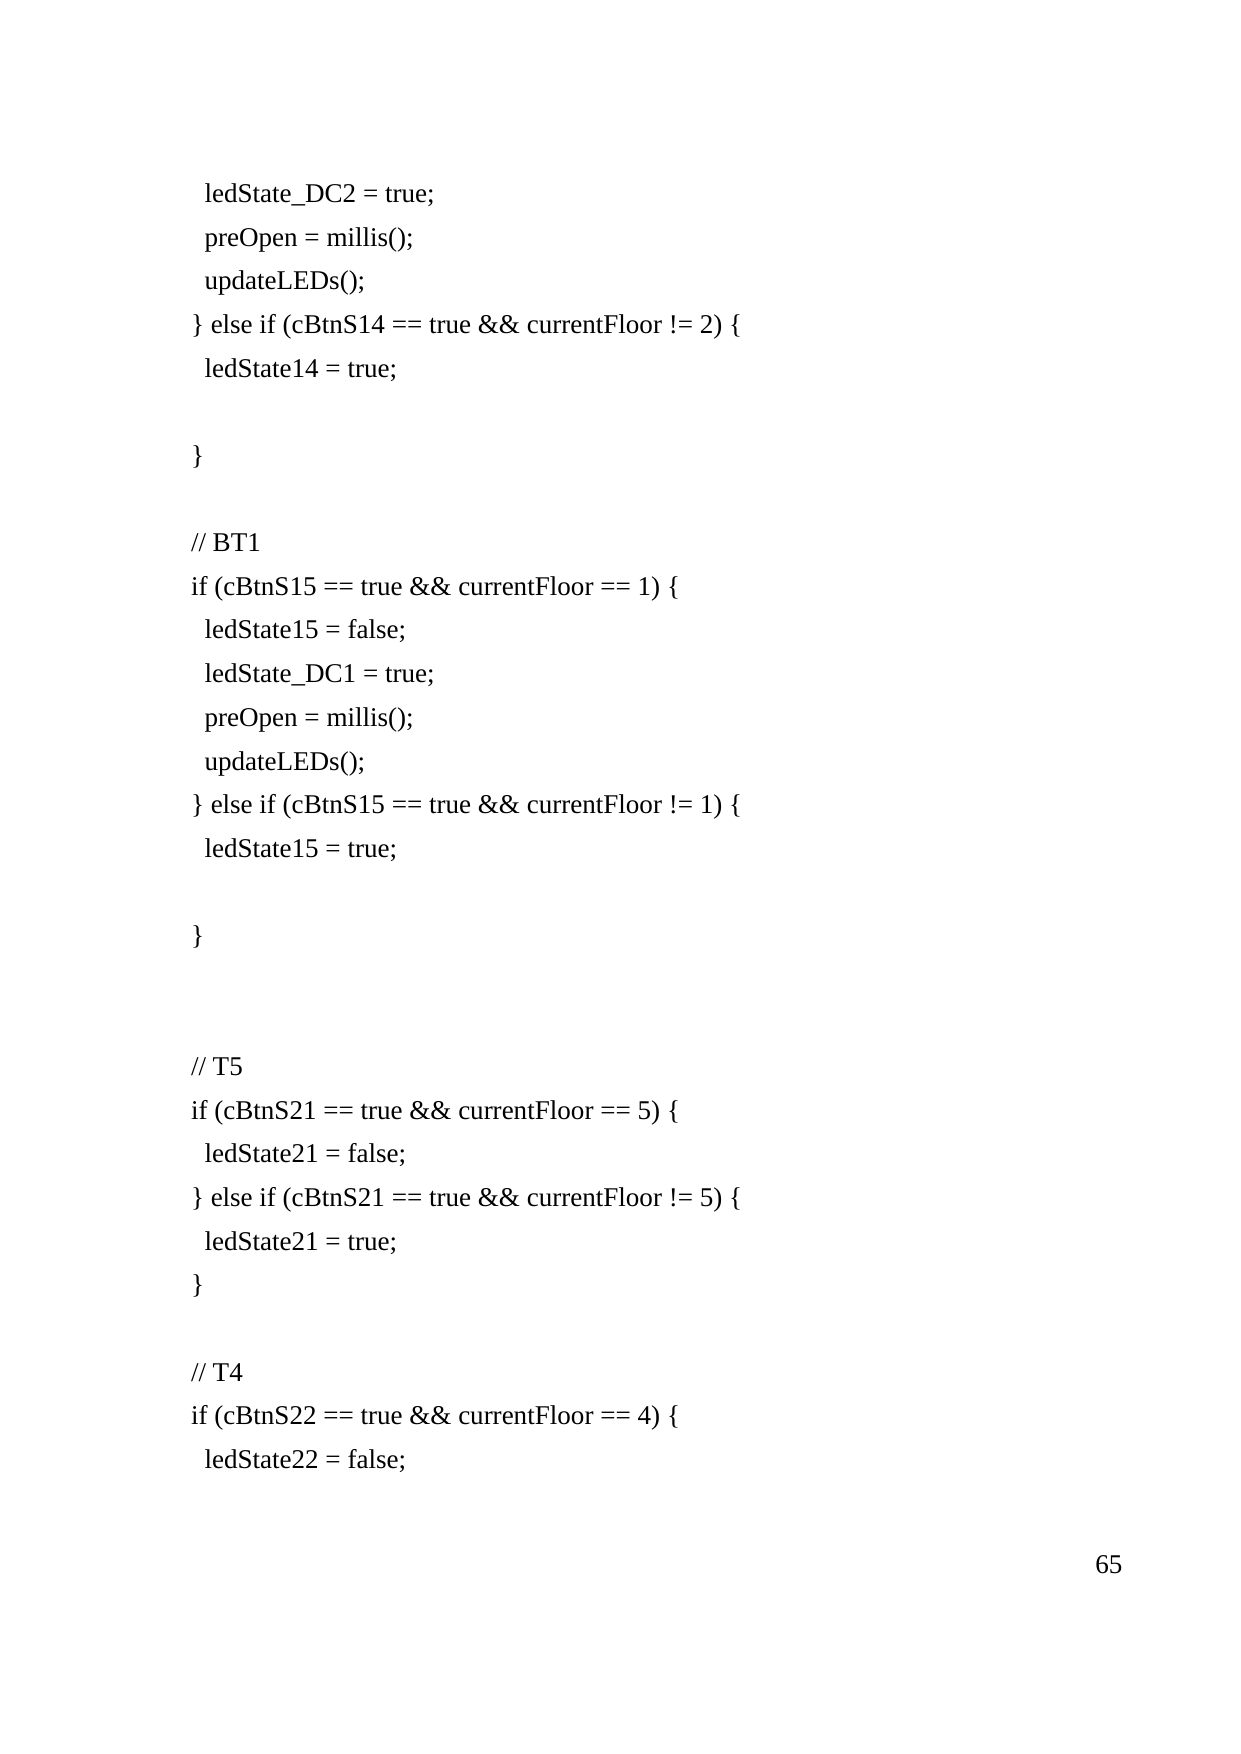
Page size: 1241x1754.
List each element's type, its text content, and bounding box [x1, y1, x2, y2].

text } else if (cBtnS21 == true && currentFloor != 5) { [177, 1181, 1122, 1212]
text ledState14 = true; [177, 352, 1122, 383]
text } [177, 439, 1122, 470]
text ledState21 = true; [177, 1225, 1122, 1256]
text updateLEDs(); [177, 264, 1122, 296]
text } else if (cBtnS14 == true && currentFloor != 2) { [177, 308, 1122, 339]
text ledState22 = false; [177, 1443, 1122, 1474]
text // T5 [177, 1050, 1122, 1081]
text } [177, 919, 1122, 950]
text if (cBtnS21 == true && currentFloor == 5) { [177, 1094, 1122, 1125]
text updateLEDs(); [177, 744, 1122, 776]
text preOpen = millis(); [177, 221, 1122, 252]
text if (cBtnS22 == true && currentFloor == 4) { [177, 1399, 1122, 1430]
text preOpen = millis(); [177, 701, 1122, 732]
text // BT1 [177, 526, 1122, 557]
text // T4 [177, 1356, 1122, 1387]
text ledState15 = false; [177, 614, 1122, 645]
text } [177, 1268, 1122, 1299]
text } else if (cBtnS15 == true && currentFloor != 1) { [177, 788, 1122, 819]
text ledState_DC1 = true; [177, 657, 1122, 688]
text if (cBtnS15 == true && currentFloor == 1) { [177, 570, 1122, 601]
text ledState21 = false; [177, 1137, 1122, 1168]
text ledState_DC2 = true; [177, 177, 1122, 208]
text ledState15 = true; [177, 832, 1122, 863]
